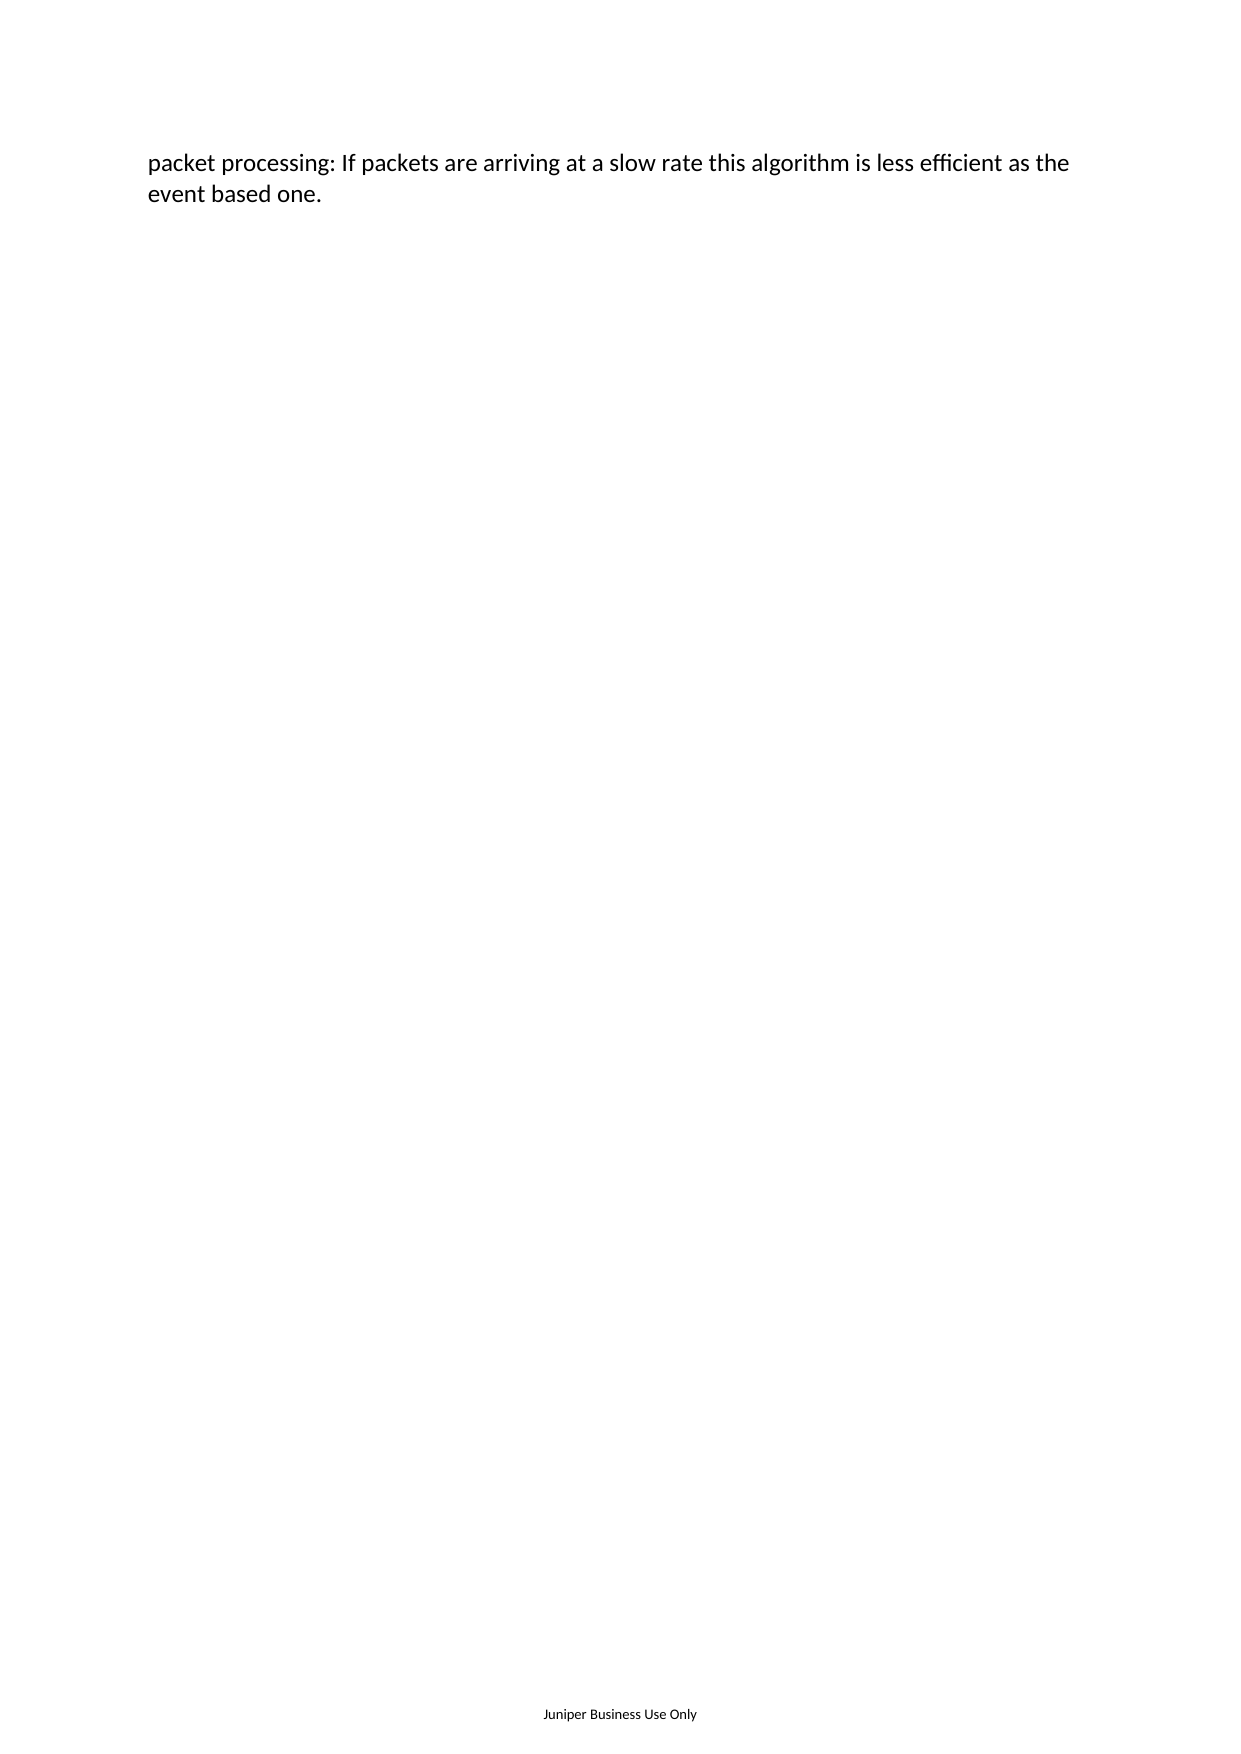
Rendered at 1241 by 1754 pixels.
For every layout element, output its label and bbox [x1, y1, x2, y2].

text [148, 148, 1093, 209]
